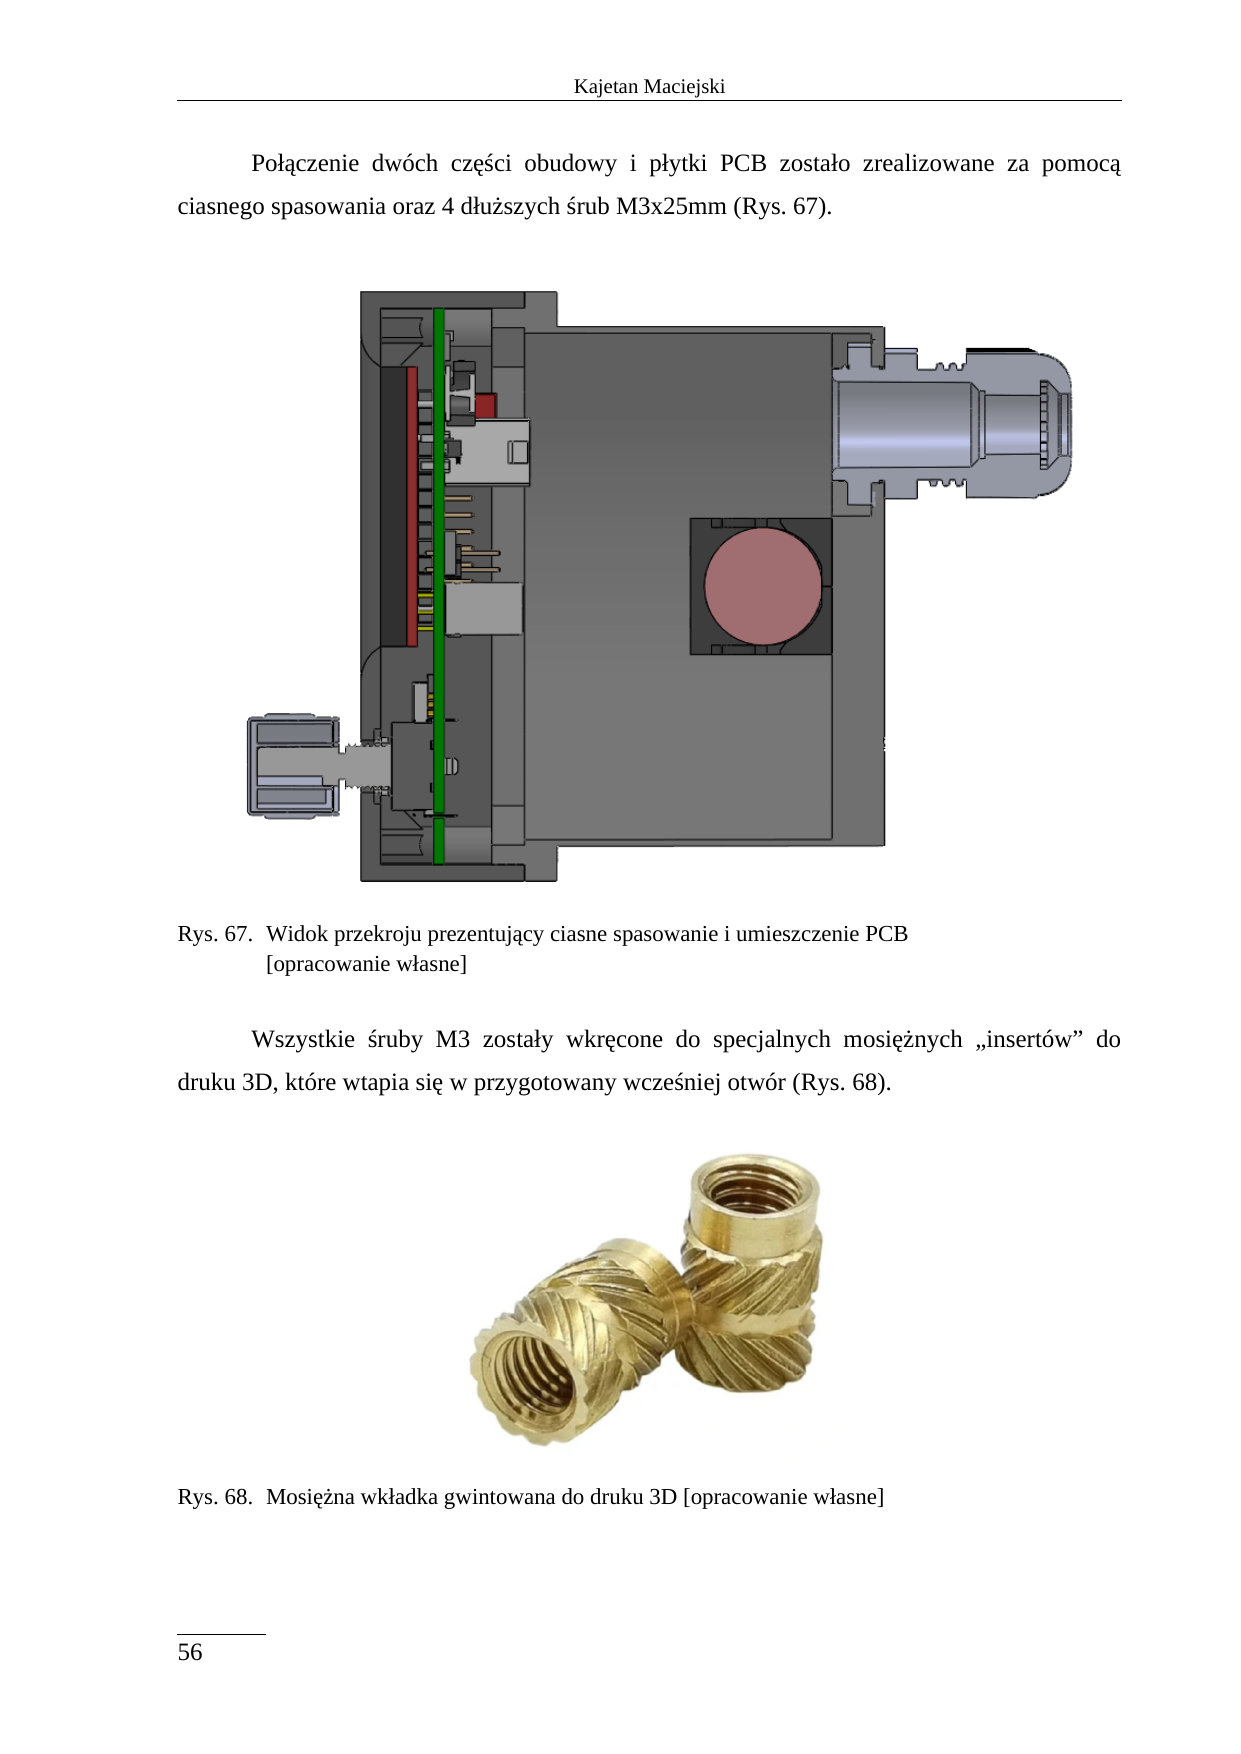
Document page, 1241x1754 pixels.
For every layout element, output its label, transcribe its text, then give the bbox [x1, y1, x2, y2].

text Wszystkie śruby M3 zostały wkręcone do specjalnych mosiężnych „insertów” do druku 3D, które wtapia się w przygotowany wcześniej otwór (rys. 68). [177, 1024, 1122, 1096]
text Połączenie dwóch części obudowy i płytki PCB zostało zrealizowane za pomocą ciasnego spasowania oraz 4 dłuższych śrub M3x25mm (rys. 67). [177, 148, 1122, 219]
picture [451, 1110, 848, 1469]
picture [210, 276, 1089, 906]
text Widok przekroju prezentujący ciasne spasowanie i umieszczenie PCB [opracowanie własne] [177, 920, 1122, 977]
text Mosiężna wkładka gwintowana do druku 3D [opracowanie własne] [177, 1483, 1122, 1509]
